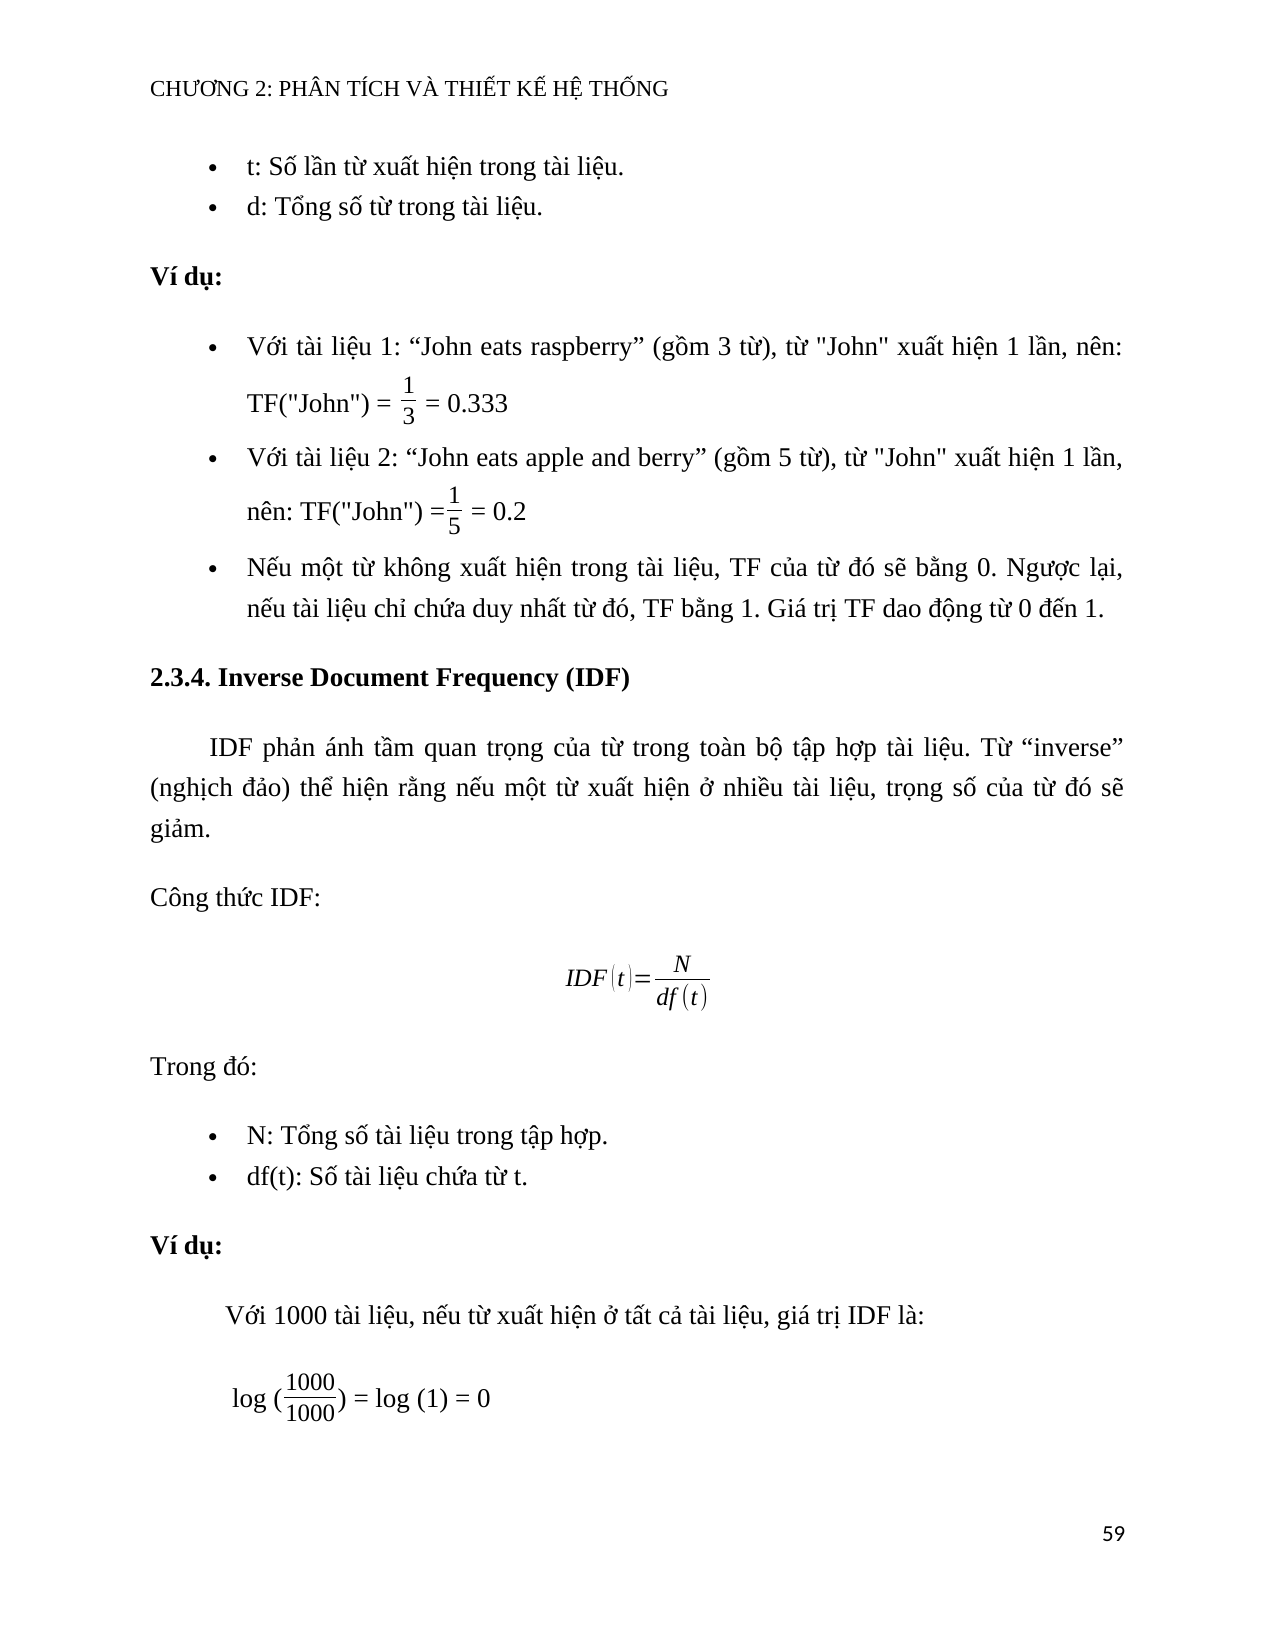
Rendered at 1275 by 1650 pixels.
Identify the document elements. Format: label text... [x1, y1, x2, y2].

text log () = log (1) = 0 [225, 1368, 1125, 1427]
subtitle 2.3.4. Inverse Document Frequency (IDF) [150, 661, 1125, 692]
list Nếu một từ không xuất hiện trong tài liệu, TF của từ đó sẽ bằng 0. Ngược lại, nếu tài liệu chỉ chứa duy nhất từ đó, TF bằng 1. Giá trị TF dao động từ 0 đến 1. [209, 551, 1125, 623]
list df(t): Số tài liệu chứa từ t. [209, 1160, 1125, 1191]
list N: Tổng số tài liệu trong tập hợp. [209, 1119, 1125, 1151]
list t: Số lần từ xuất hiện trong tài liệu. [209, 150, 1125, 181]
text IDF phản ánh tầm quan trọng của từ trong toàn bộ tập hợp tài liệu. Từ “inverse” (nghịch đảo) thể hiện rằng nếu một từ xuất hiện ở nhiều tài liệu, trọng số của từ đó sẽ giảm. [150, 731, 1125, 843]
text Với 1000 tài liệu, nếu từ xuất hiện ở tất cả tài liệu, giá trị IDF là: [225, 1299, 1125, 1330]
text Công thức IDF: [150, 881, 1125, 912]
list Với tài liệu 1: “John eats raspberry” (gồm 3 từ), từ "John" xuất hiện 1 lần, nên: TF("John") = = 0.333 [209, 329, 1125, 430]
list Với tài liệu 2: “John eats apple and berry” (gồm 5 từ), từ "John" xuất hiện 1 lần, nên: TF("John") = = 0.2 [209, 441, 1125, 541]
text Ví dụ: [150, 260, 1125, 291]
text Ví dụ: [150, 1229, 1125, 1261]
list d: Tổng số từ trong tài liệu. [209, 190, 1125, 222]
text Trong đó: [150, 1050, 1125, 1081]
